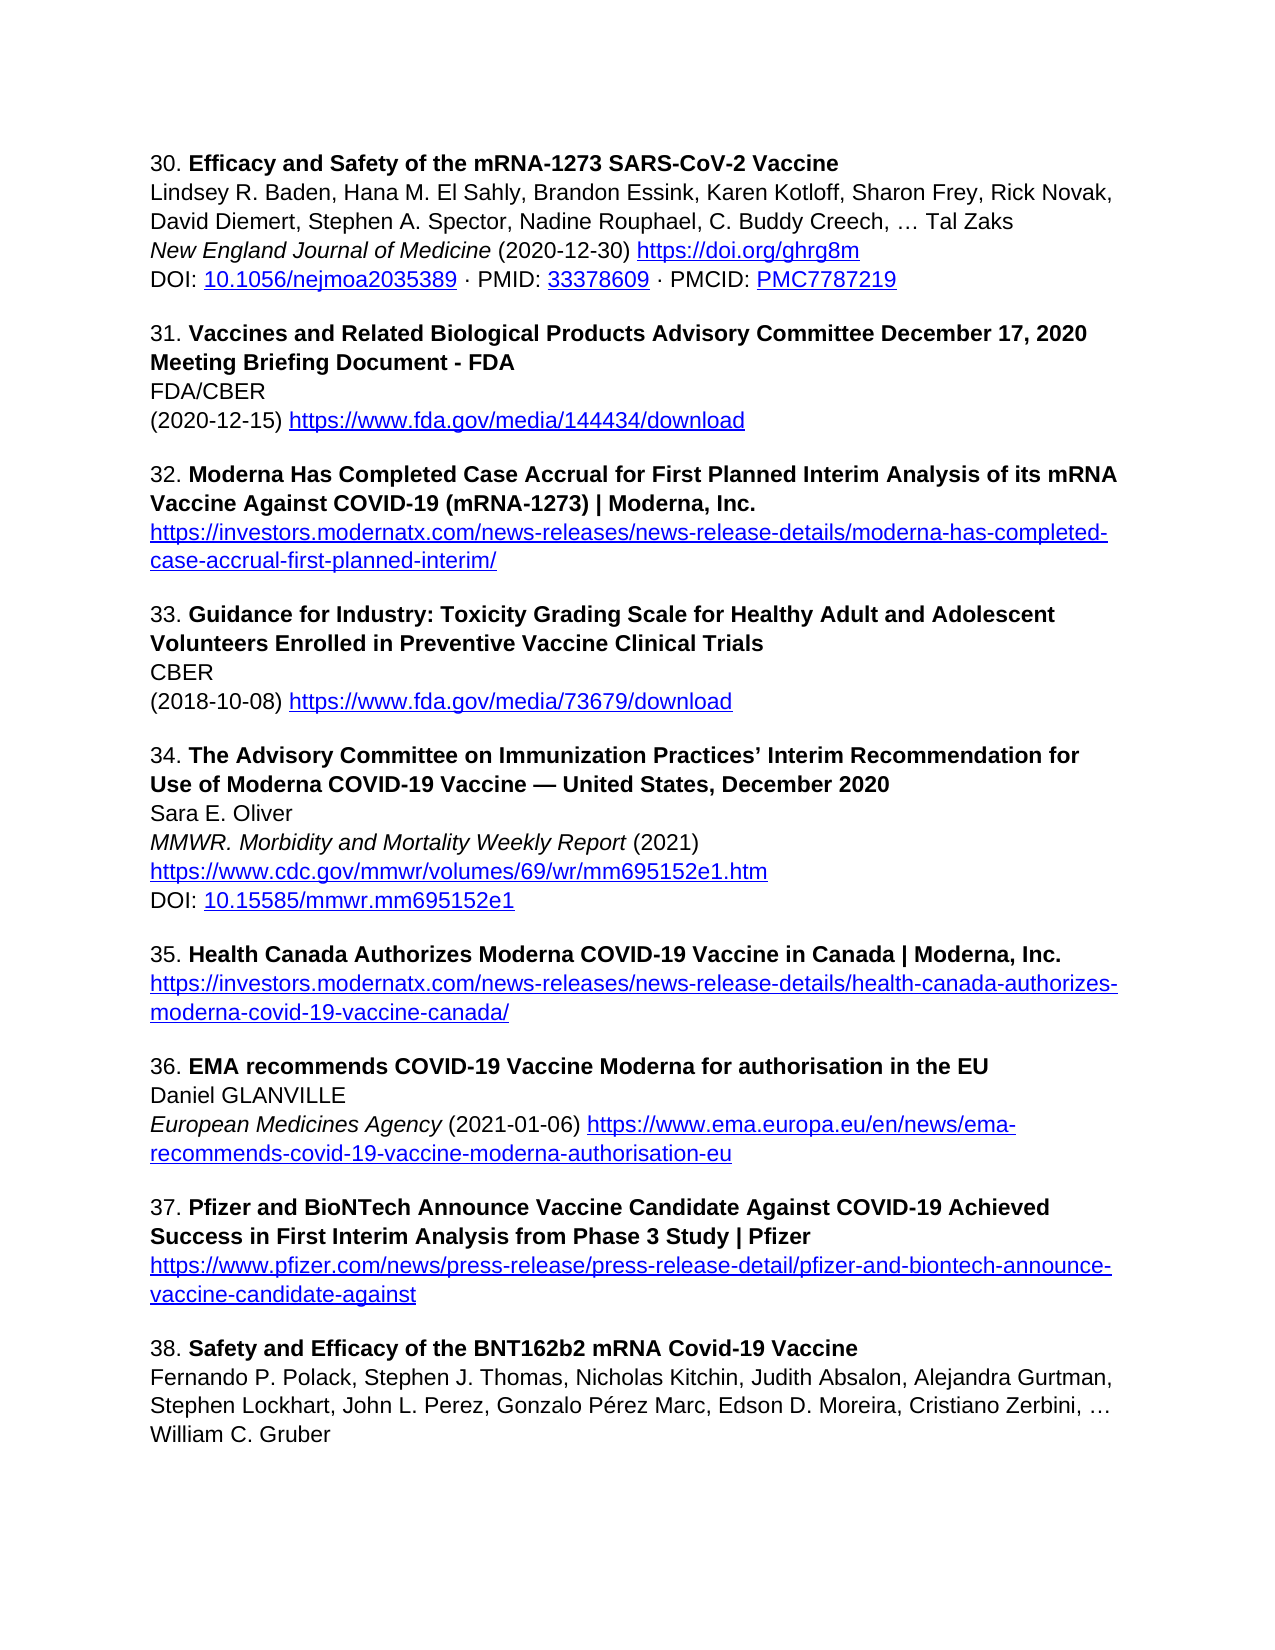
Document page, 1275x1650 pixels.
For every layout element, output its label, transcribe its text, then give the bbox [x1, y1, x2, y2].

text 32. Moderna Has Completed Case Accrual for First Planned Interim Analysis of its mRNA Vaccine Against COVID-19 (mRNA-1273) | Moderna, Inc. https://investors.modernatx.com/news-releases/news-release-details/moderna-has-completed-case-accrual-first-planned-interim/ [150, 461, 1125, 574]
text 34. The Advisory Committee on Immunization Practices’ Interim Recommendation for Use of Moderna COVID-19 Vaccine — United States, December 2020 Sara E. Oliver MMWR. Morbidity and Mortality Weekly Report (2021) https://www.cdc.gov/mmwr/volumes/69/wr/mm695152e1.htm DOI: 10.15585/mmwr.mm695152e1 [150, 742, 1125, 913]
text 36. EMA recommends COVID-19 Vaccine Moderna for authorisation in the EU Daniel GLANVILLE European Medicines Agency (2021-01-06) https://www.ema.europa.eu/en/news/ema-recommends-covid-19-vaccine-moderna-authorisation-eu [150, 1053, 1125, 1166]
text 35. Health Canada Authorizes Moderna COVID-19 Vaccine in Canada | Moderna, Inc. https://investors.modernatx.com/news-releases/news-release-details/health-canada-authorizes-moderna-covid-19-vaccine-canada/ [150, 941, 1125, 1025]
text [150, 1334, 1125, 1448]
text 30. Efficacy and Safety of the mRNA-1273 SARS-CoV-2 Vaccine Lindsey R. Baden, Hana M. El Sahly, Brandon Essink, Karen Kotloff, Sharon Frey, Rick Novak, David Diemert, Stephen A. Spector, Nadine Rouphael, C. Buddy Creech, … Tal Zaks New England Journal of Medicine (2020-12-30) https://doi.org/ghrg8m DOI: 10.1056/nejmoa2035389 · PMID: 33378609 · PMCID: PMC7787219 [150, 150, 1125, 292]
text 31. Vaccines and Related Biological Products Advisory Committee December 17, 2020 Meeting Briefing Document - FDA FDA/CBER (2020-12-15) https://www.fda.gov/media/144434/download [150, 320, 1125, 433]
text 37. Pfizer and BioNTech Announce Vaccine Candidate Against COVID-19 Achieved Success in First Interim Analysis from Phase 3 Study | Pfizer https://www.pfizer.com/news/press-release/press-release-detail/pfizer-and-biontech-announce-vaccine-candidate-against [150, 1194, 1125, 1307]
text 33. Guidance for Industry: Toxicity Grading Scale for Healthy Adult and Adolescent Volunteers Enrolled in Preventive Vaccine Clinical Trials CBER (2018-10-08) https://www.fda.gov/media/73679/download [150, 601, 1125, 715]
